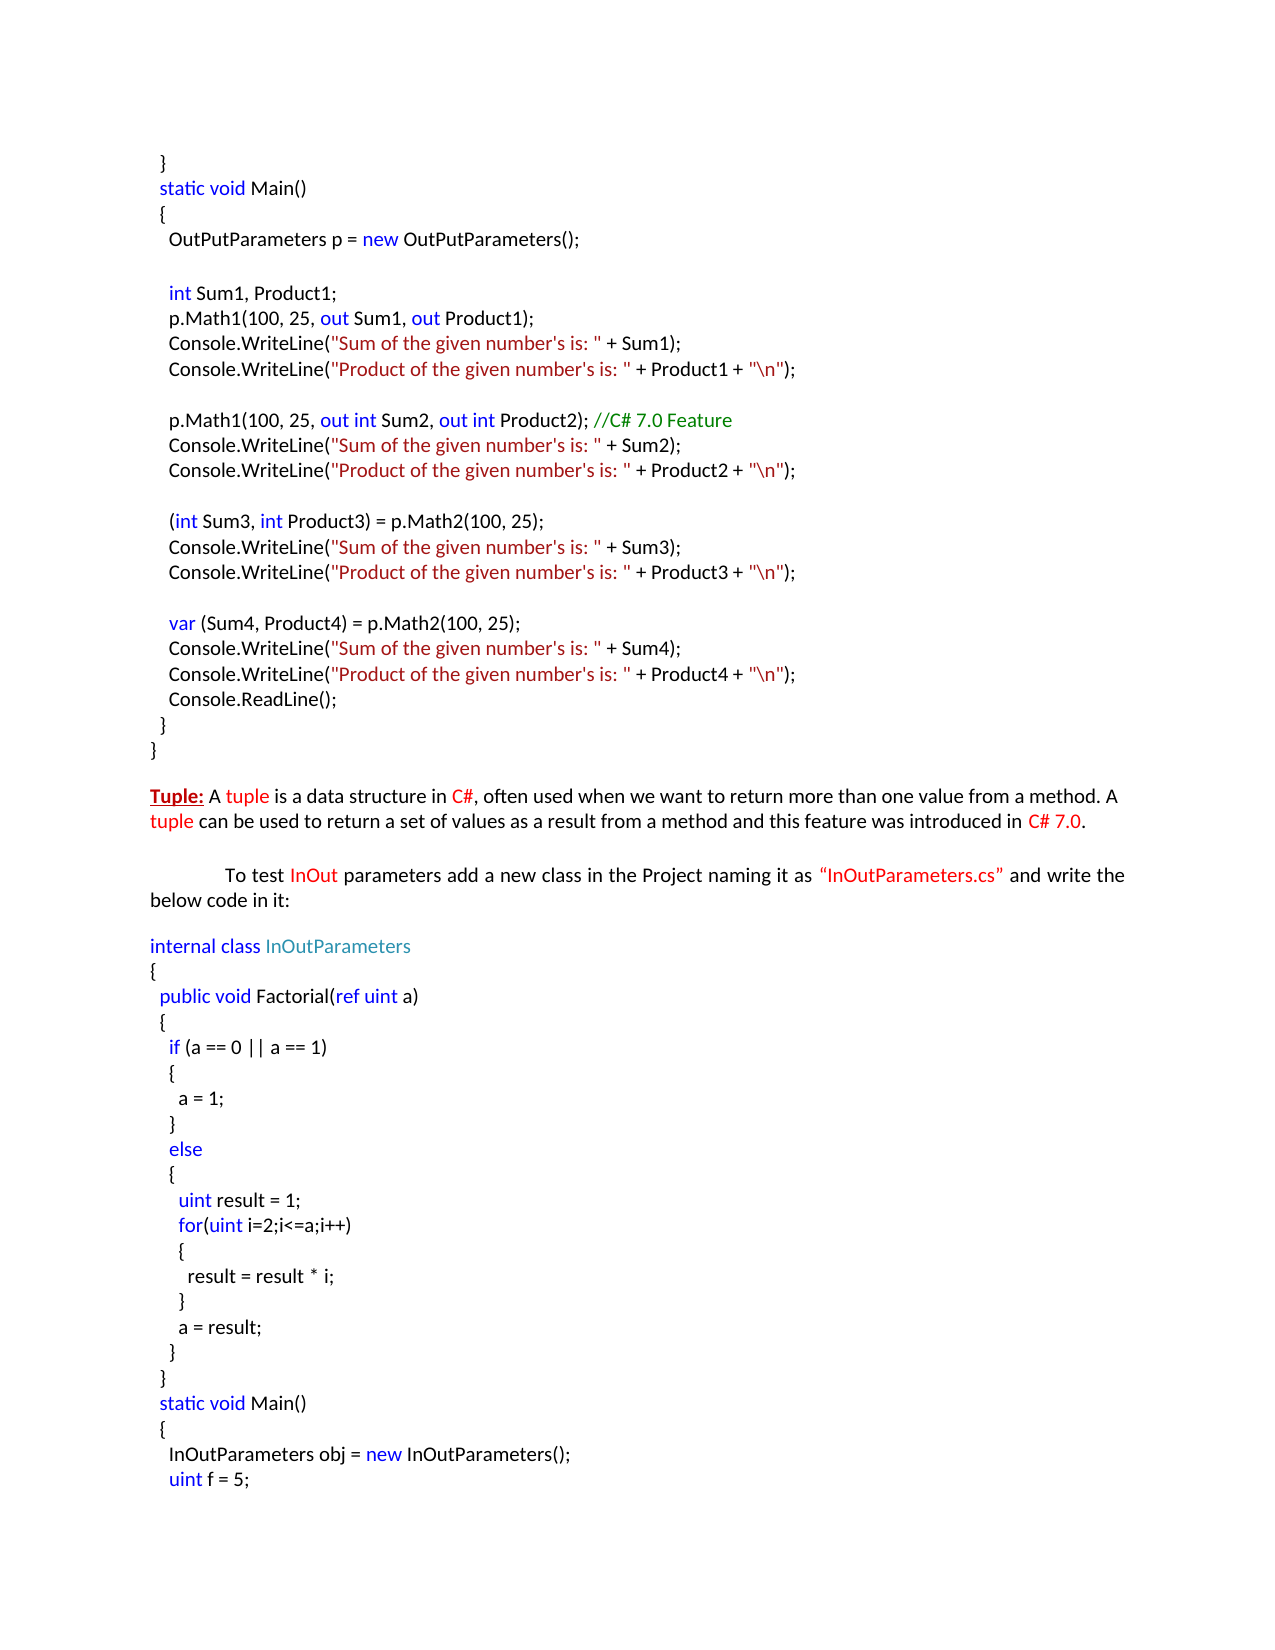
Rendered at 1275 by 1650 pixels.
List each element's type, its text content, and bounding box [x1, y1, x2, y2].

text Console.WriteLine("Sum of the given number's is: " + Sum3); [150, 534, 1125, 559]
text for(uint i=2;i<=a;i++) [150, 1212, 1125, 1238]
text int Sum1, Product1; [150, 280, 1125, 305]
text } [150, 150, 1125, 175]
text p.Math1(100, 25, out int Sum2, out int Product2); //C# 7.0 Feature [150, 407, 1125, 432]
text OutPutParameters p = new OutPutParameters(); [150, 226, 1125, 252]
text static void Main() [150, 1390, 1125, 1416]
text { [150, 201, 1125, 226]
text a = 1; [150, 1085, 1125, 1111]
text } [150, 1111, 1125, 1136]
text { [150, 1009, 1125, 1034]
text } [150, 712, 1125, 737]
text Console.WriteLine("Product of the given number's is: " + Product3 + "\n"); [150, 559, 1125, 585]
text Console.WriteLine("Product of the given number's is: " + Product1 + "\n"); [150, 356, 1125, 381]
text Console.WriteLine("Sum of the given number's is: " + Sum1); [150, 331, 1125, 356]
text p.Math1(100, 25, out Sum1, out Product1); [150, 305, 1125, 331]
text Console.WriteLine("Product of the given number's is: " + Product4 + "\n"); [150, 661, 1125, 686]
text internal class InOutParameters [150, 933, 1125, 958]
text { [150, 1238, 1125, 1263]
text } [150, 1289, 1125, 1314]
text { [150, 958, 1125, 984]
text Console.ReadLine(); [150, 686, 1125, 712]
text else [150, 1136, 1125, 1162]
text a = result; [150, 1314, 1125, 1339]
text var (Sum4, Product4) = p.Math2(100, 25); [150, 610, 1125, 636]
text } [150, 737, 1125, 763]
text Tuple: A tuple is a data structure in C#, often used when we want to return more than one value from a method. A tuple can be used to return a set of values as a result from a method and this feature was introduced in C# 7.0. [150, 783, 1125, 834]
text static void Main() [150, 175, 1125, 201]
text } [150, 1339, 1125, 1365]
text Console.WriteLine("Sum of the given number's is: " + Sum4); [150, 636, 1125, 661]
text { [150, 1416, 1125, 1441]
text { [150, 1162, 1125, 1187]
text To test InOut parameters add a new class in the Project naming it as “InOutParameters.cs” and write the below code in it: [150, 862, 1125, 913]
text } [150, 1365, 1125, 1390]
text uint f = 5; [150, 1467, 1125, 1492]
text if (a == 0 || a == 1) [150, 1034, 1125, 1060]
text Console.WriteLine("Sum of the given number's is: " + Sum2); [150, 432, 1125, 458]
text uint result = 1; [150, 1187, 1125, 1212]
text { [150, 1060, 1125, 1085]
text result = result * i; [150, 1263, 1125, 1289]
text Console.WriteLine("Product of the given number's is: " + Product2 + "\n"); [150, 458, 1125, 483]
text InOutParameters obj = new InOutParameters(); [150, 1441, 1125, 1467]
text (int Sum3, int Product3) = p.Math2(100, 25); [150, 508, 1125, 534]
text public void Factorial(ref uint a) [150, 984, 1125, 1009]
